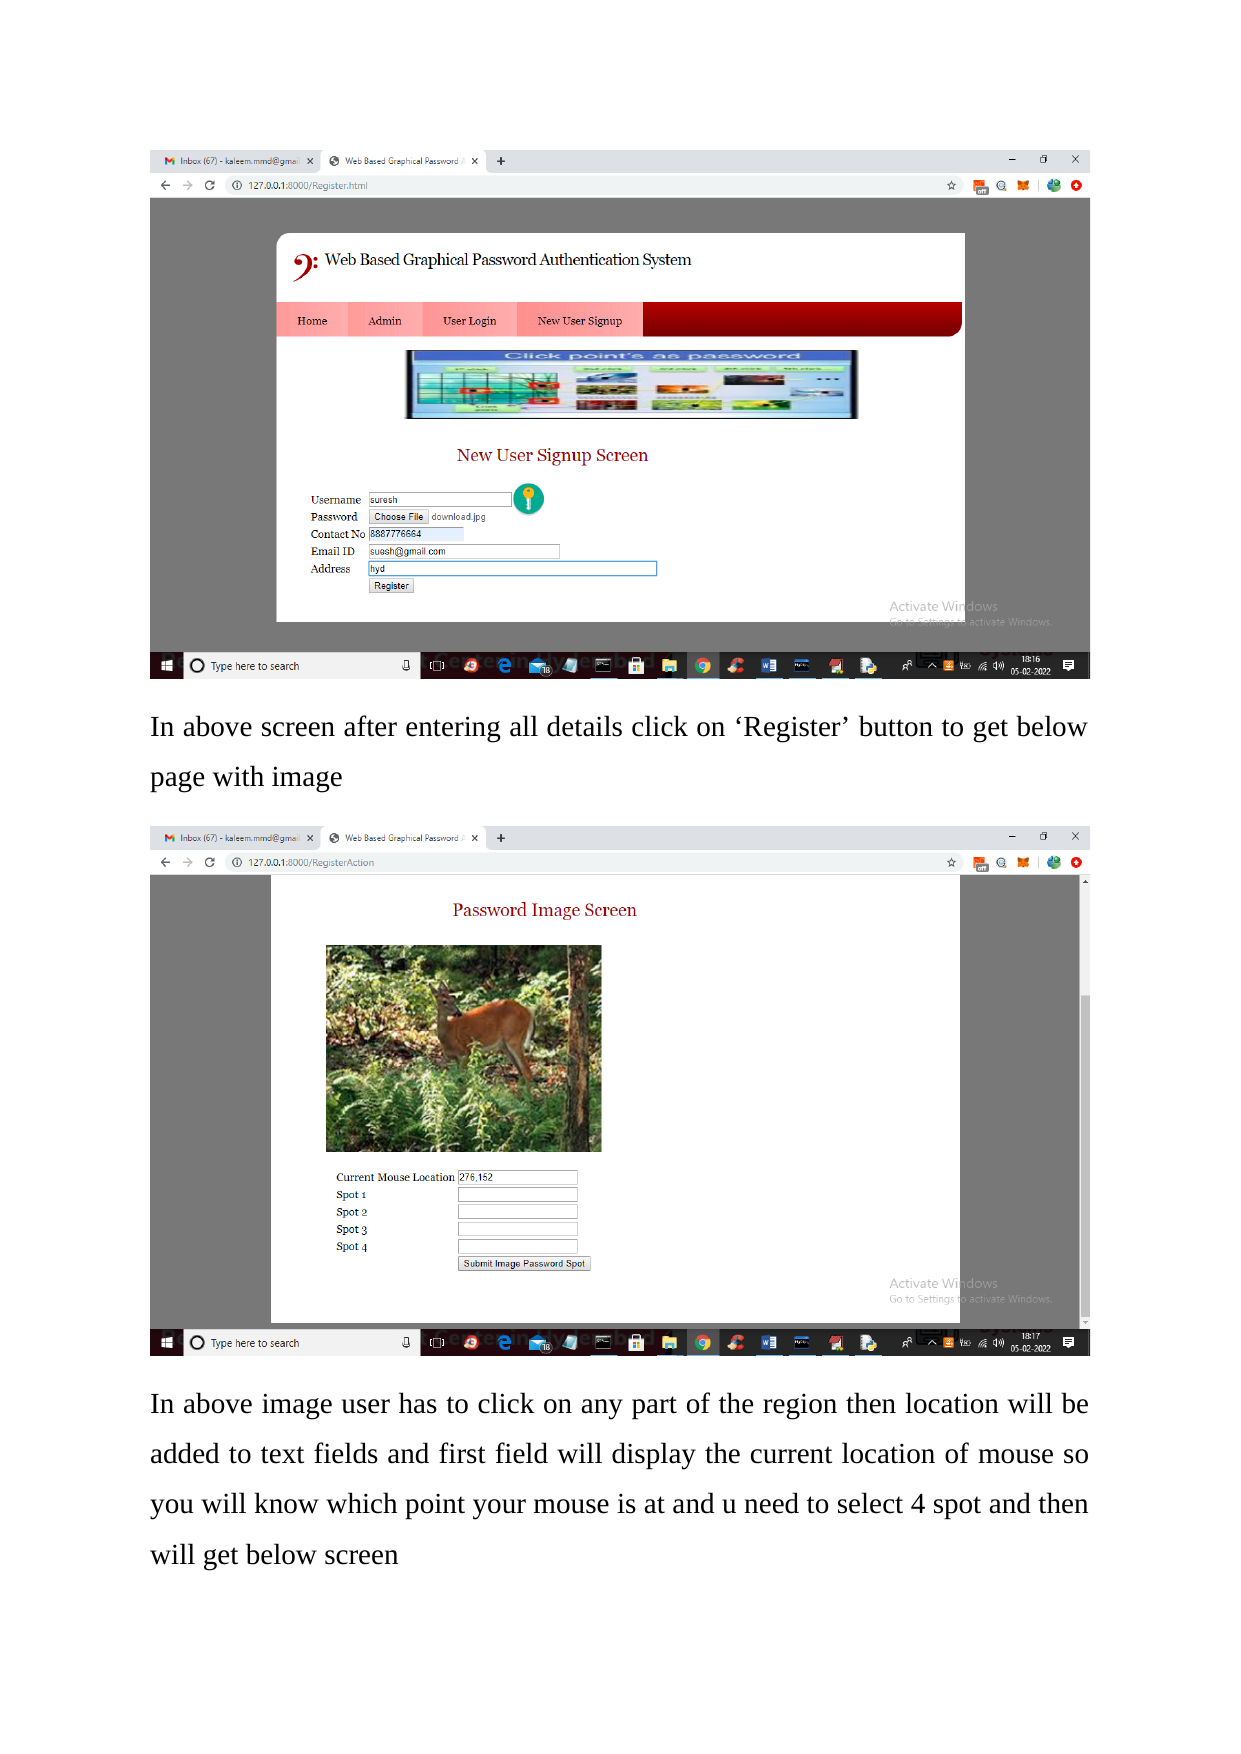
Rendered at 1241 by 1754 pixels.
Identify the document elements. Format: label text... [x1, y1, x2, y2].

text In above screen after entering all details click on ‘Register’ button to get below page with image [150, 709, 1090, 793]
text In above image user has to click on any part of the region then location will be added to text fields and first field will display the current location of mouse so you will know which point your mouse is at and u need to select 4 spot and then will get below screen [150, 1386, 1090, 1570]
picture [150, 150, 1091, 679]
picture [150, 826, 1091, 1356]
